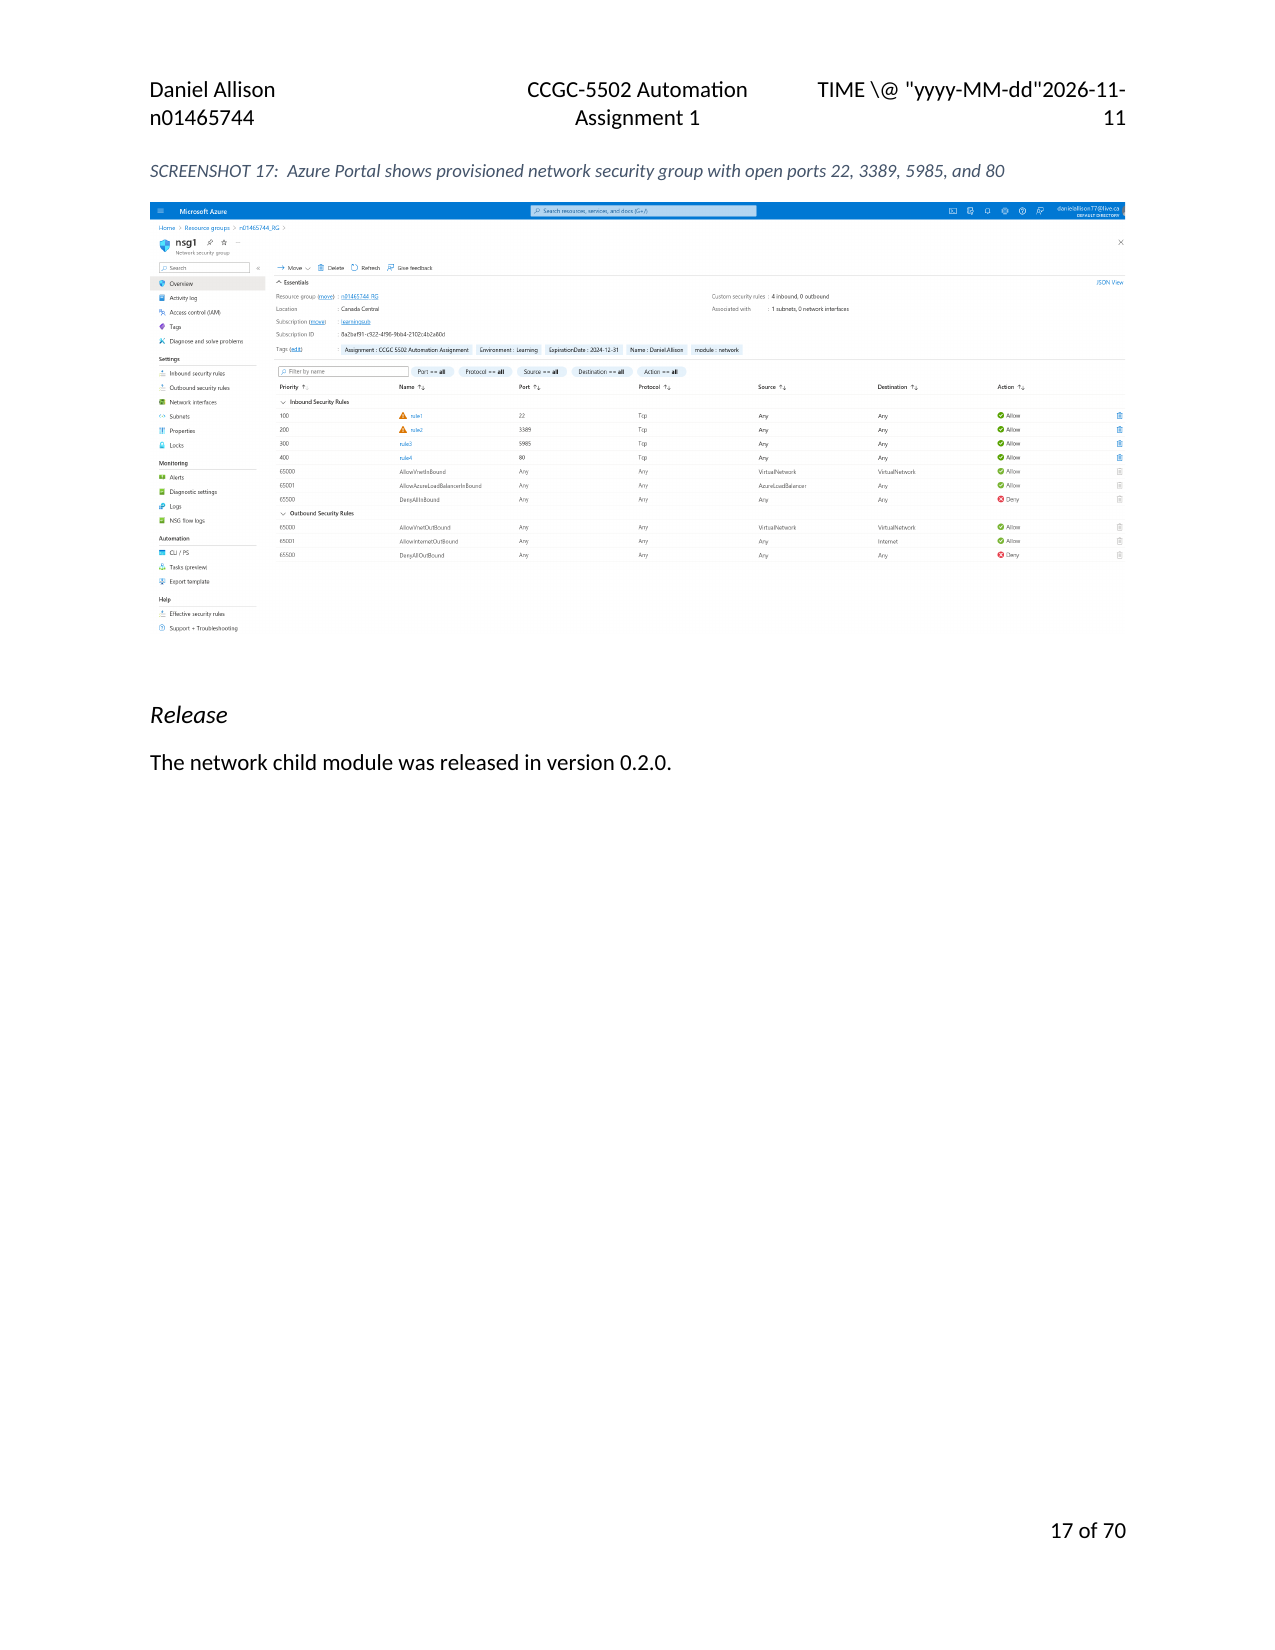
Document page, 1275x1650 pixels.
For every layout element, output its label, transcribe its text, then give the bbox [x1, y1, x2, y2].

text SCREENSHOT 17: Azure Portal shows provisioned network security group with open ports 22, 3389, 5985, and 80 [150, 159, 1125, 182]
text The network child module was released in version 0.2.0. [150, 748, 1125, 777]
subtitle Release [150, 699, 1125, 729]
picture [150, 202, 1125, 634]
